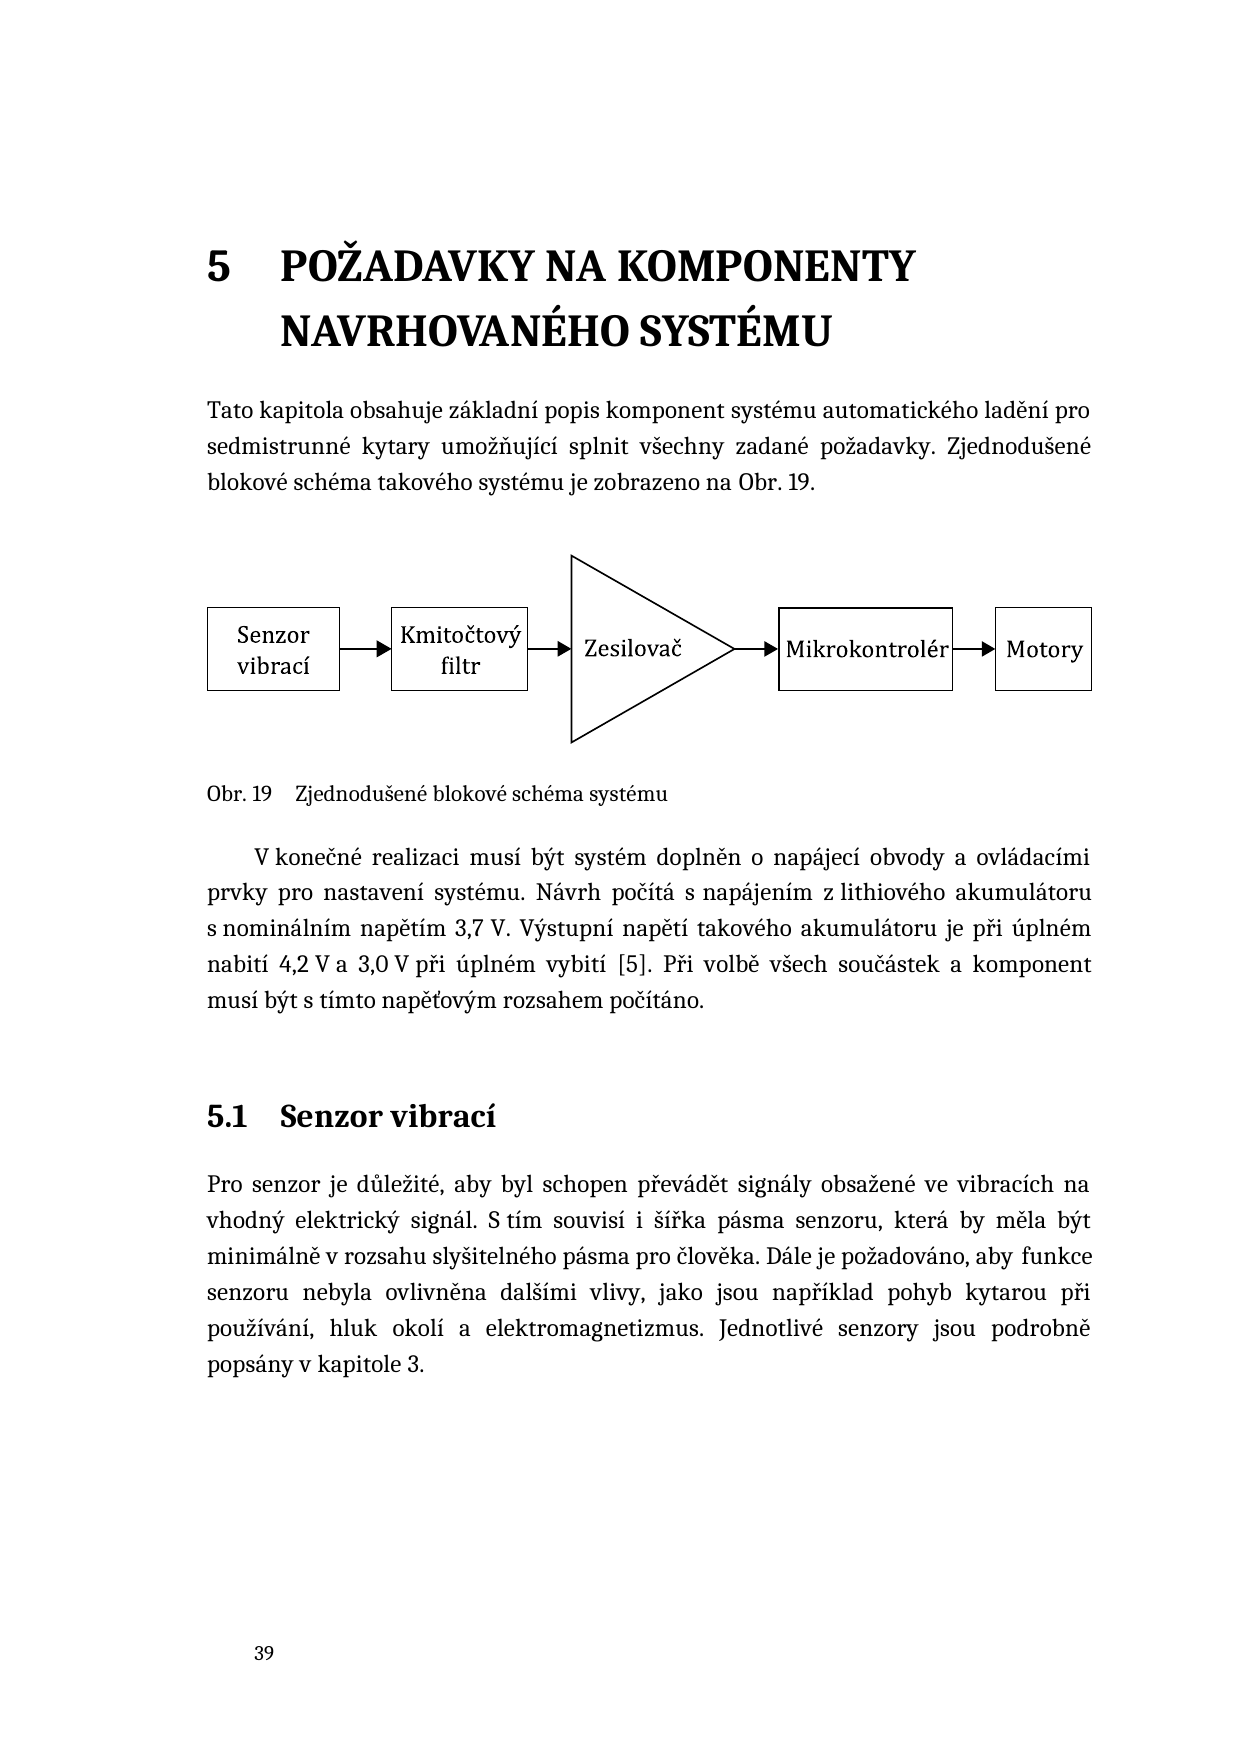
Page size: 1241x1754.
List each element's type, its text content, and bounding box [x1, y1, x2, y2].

text Tato kapitola obsahuje základní popis komponent systému automatického ladění pro sedmistrunné kytary umožňující splnit všechny zadané požadavky. Zjednodušené blokové schéma takového systému je zobrazeno na obr. 19. [207, 396, 1092, 497]
subtitle Senzor vibrací [207, 1097, 1092, 1135]
subtitle Požadavky na komponenty navrhovaného systému [207, 240, 1092, 358]
text V konečné realizaci musí být systém doplněn o napájecí obvody a ovládacími prvky pro nastavení systému. Návrh počítá s napájením z lithiového akumulátoru s nominálním napětím 3,7 V. Výstupní napětí takového akumulátoru je při úplném nabití 4,2 V a 3,0 V při úplném vybití [5]. Při volbě všech součástek a komponent musí být s tímto napěťovým rozsahem počítáno. [207, 842, 1092, 1015]
text Pro senzor je důležité, aby byl schopen převádět signály obsažené ve vibracích na vhodný elektrický signál. S tím souvisí i šířka pásma senzoru, která by měla být minimálně v rozsahu slyšitelného pásma pro člověka. Dále je požadováno, aby funkce senzoru nebyla ovlivněna dalšími vlivy, jako jsou například pohyb kytarou při používání, hluk okolí a elektromagnetizmus. Jednotlivé senzory jsou podrobně popsány v kapitole 3. [207, 1170, 1092, 1378]
text Obr. 19 Zjednodušené blokové schéma systému [207, 780, 1092, 807]
